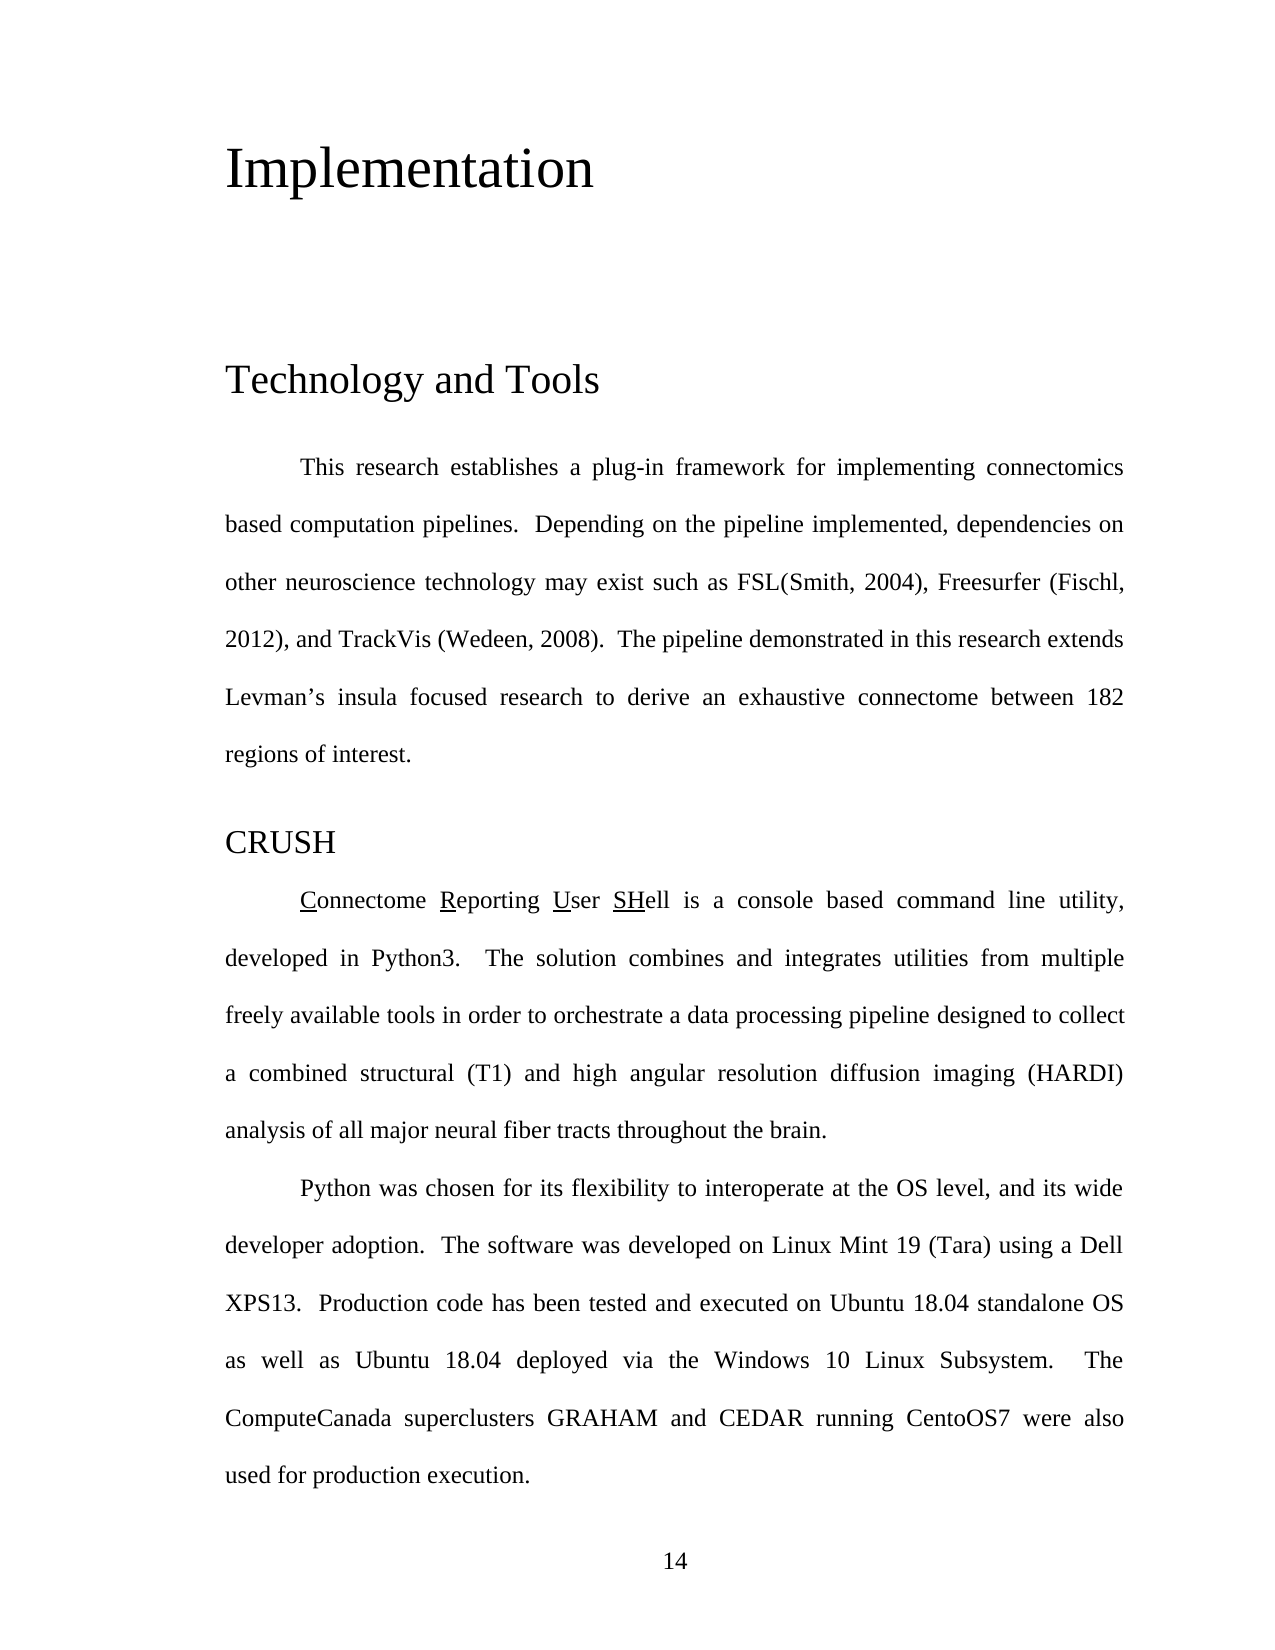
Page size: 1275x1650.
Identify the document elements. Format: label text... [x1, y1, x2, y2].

subtitle CRUSH [225, 822, 1125, 860]
text Connectome Reporting User SHell is a console based command line utility, developed in Python3. The solution combines and integrates utilities from multiple freely available tools in order to orchestrate a data processing pipeline designed to collect a combined structural (T1) and high angular resolution diffusion imaging (HARDI) analysis of all major neural fiber tracts throughout the brain. [225, 885, 1125, 1144]
subtitle Implementation [225, 132, 1125, 199]
text Python was chosen for its flexibility to interoperate at the OS level, and its wide developer adoption. The software was developed on Linux Mint 19 (Tara) using a Dell XPS13. Production code has been tested and executed on Ubuntu 18.04 standalone OS as well as Ubuntu 18.04 deployed via the Windows 10 Linux Subsystem. The ComputeCanada superclusters GRAHAM and CEDAR running CentoOS7 were also used for production execution. [225, 1173, 1125, 1489]
subtitle Technology and Tools [225, 354, 1125, 402]
text This research establishes a plug-in framework for implementing connectomics based computation pipelines. Depending on the pipeline implemented, dependencies on other neuroscience technology may exist such as FSL(Smith, 2004), Freesurfer (Fischl, 2012), and TrackVis (Wedeen, 2008). The pipeline demonstrated in this research extends Levman’s insula focused research to derive an exhaustive connectome between 182 regions of interest. [225, 452, 1125, 768]
